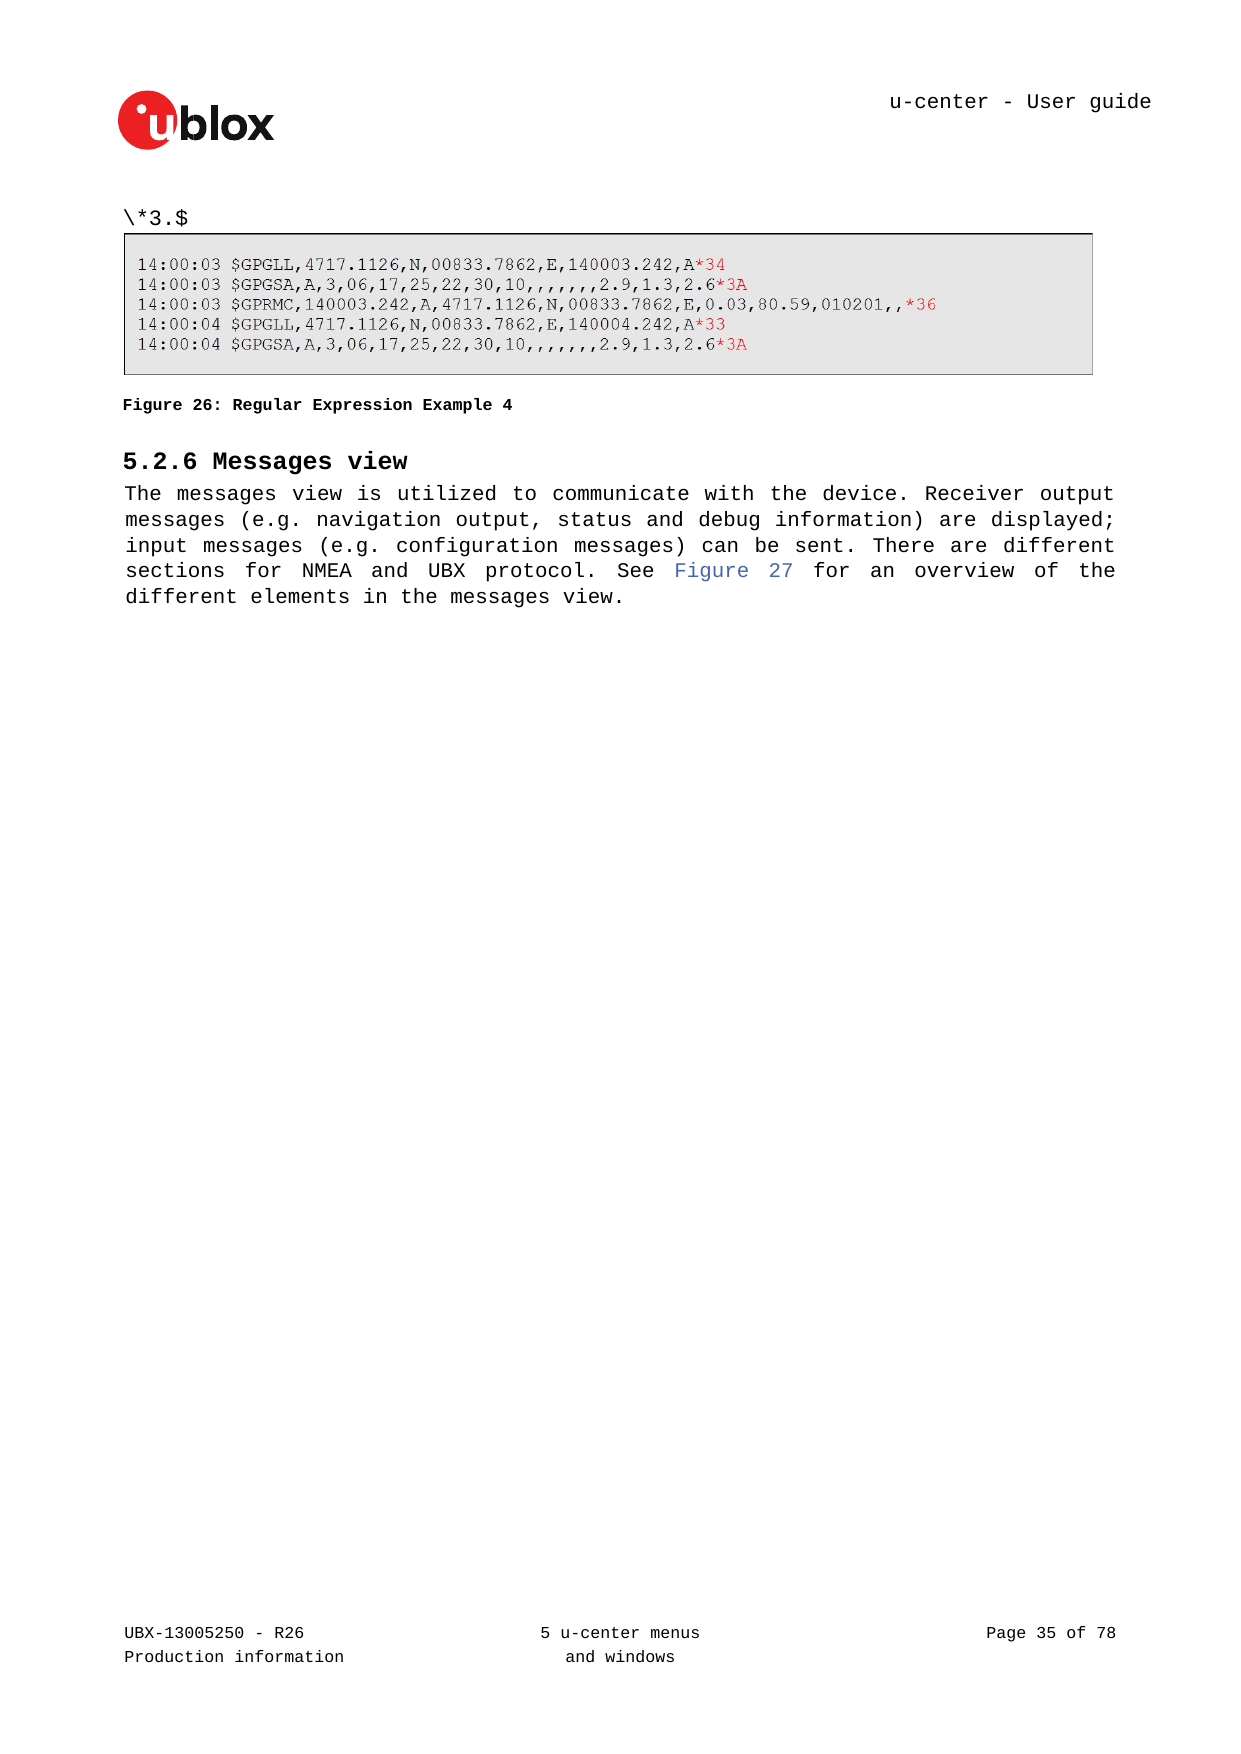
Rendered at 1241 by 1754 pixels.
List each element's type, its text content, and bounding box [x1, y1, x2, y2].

subtitle \*3.$ [122, 207, 785, 231]
text The messages view is utilized to communicate with the device. Receiver output messages (e.g. navigation output, status and debug information) are displayed; input messages (e.g. configuration messages) can be sent. There are different sections for NMEA and UBX protocol. See Figure 27 for an overview of the different elements in the messages view. [124, 483, 1116, 610]
subtitle 5.2.6 Messages view [122, 448, 1097, 477]
text Figure 26: Regular Expression Example 4 [122, 397, 1116, 416]
picture [124, 233, 1093, 375]
